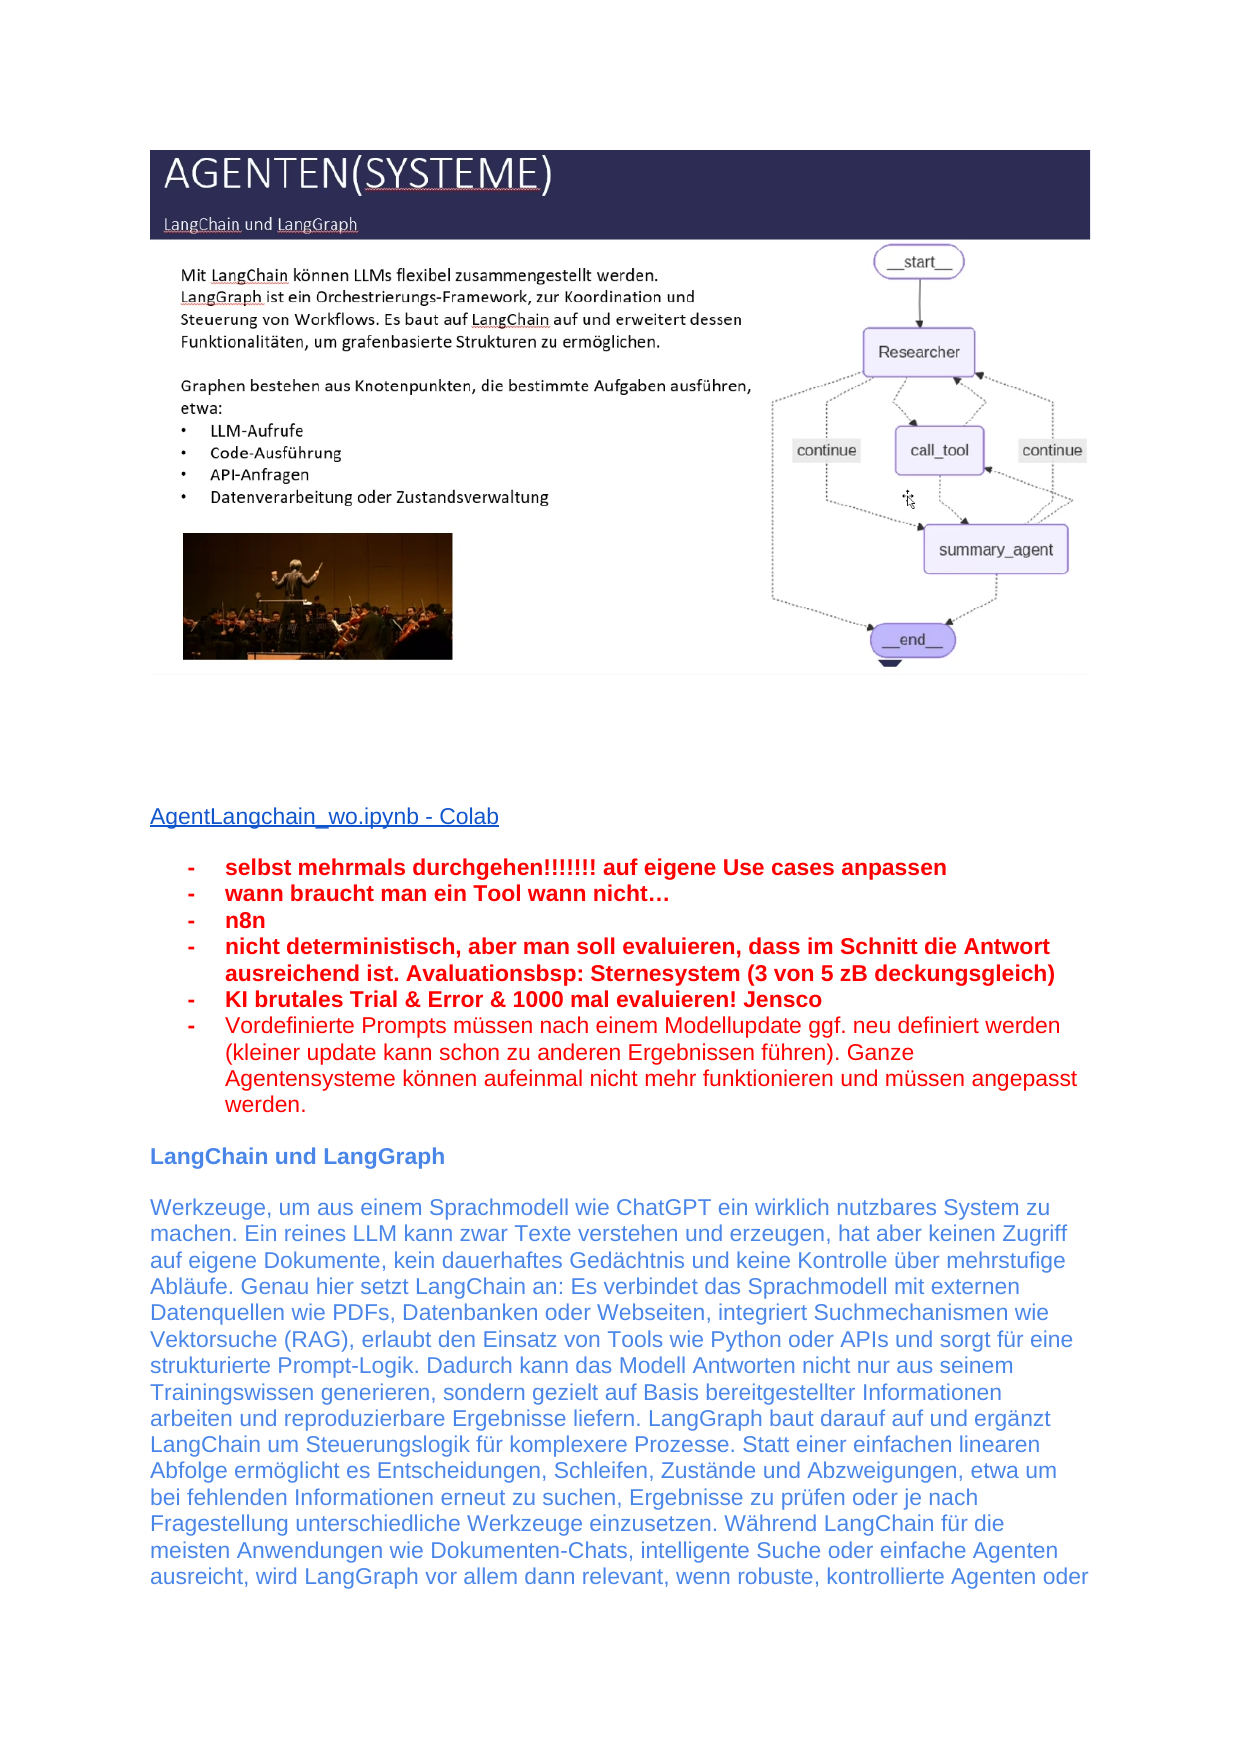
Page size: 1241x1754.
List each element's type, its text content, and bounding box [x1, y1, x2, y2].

text LangChain und LangGraph [150, 1143, 1090, 1169]
list nicht deterministisch, aber man soll evaluieren, dass im Schnitt die Antwort ausreichend ist. Avaluationsbsp: Sternesystem (3 von 5 zB deckungsgleich) [187, 933, 1090, 986]
list selbst mehrmals durchgehen!!!!!!! auf eigene Use cases anpassen [187, 854, 1090, 880]
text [150, 1194, 1090, 1589]
text AgentLangchain_wo.ipynb - Colab [150, 803, 1090, 829]
list KI brutales Trial & Error & 1000 mal evaluieren! Jensco [187, 986, 1090, 1012]
list n8n [187, 907, 1090, 933]
picture [150, 150, 1091, 675]
list Vordefinierte Prompts müssen nach einem Modellupdate ggf. neu definiert werden (kleiner update kann schon zu anderen Ergebnissen führen). Ganze Agentensysteme können aufeinmal nicht mehr funktionieren und müssen angepasst werden. [187, 1012, 1090, 1118]
list wann braucht man ein Tool wann nicht… [187, 880, 1090, 907]
